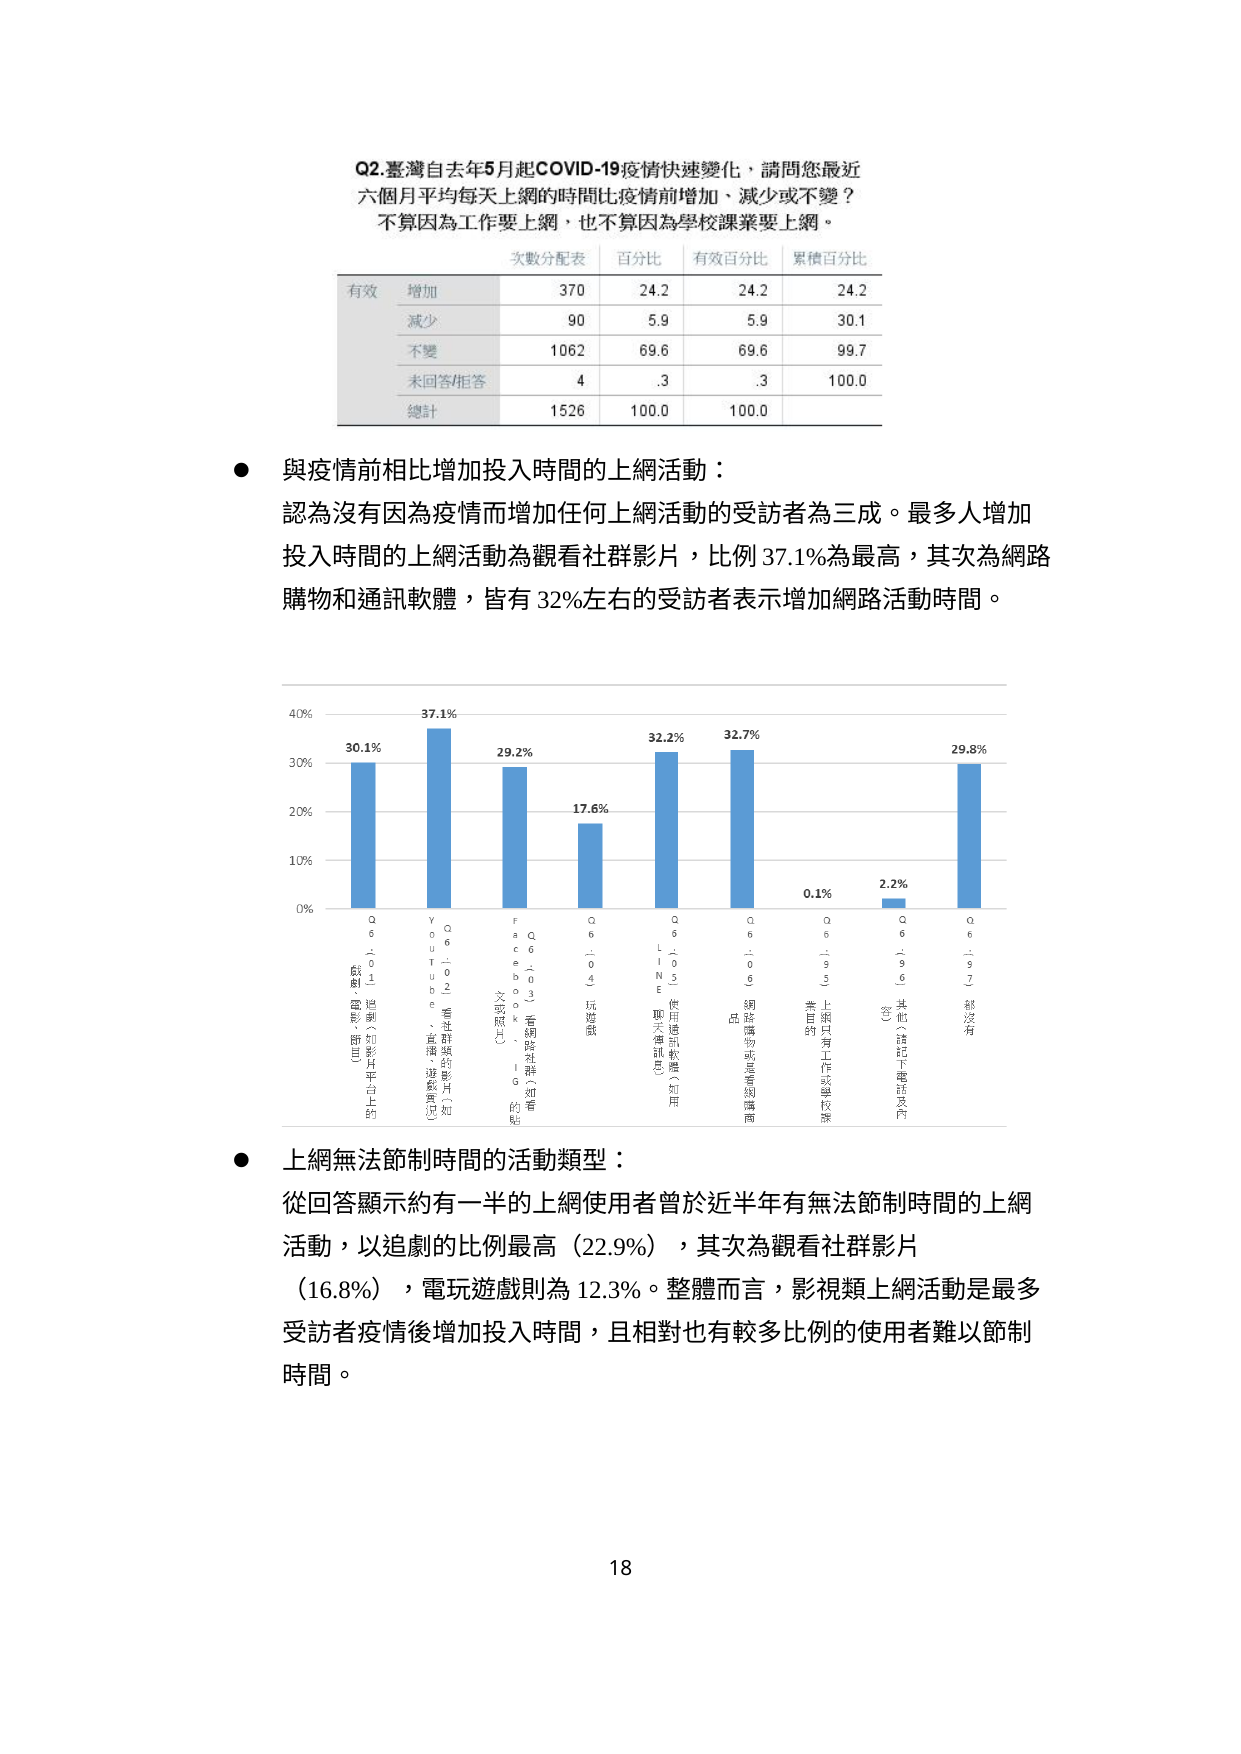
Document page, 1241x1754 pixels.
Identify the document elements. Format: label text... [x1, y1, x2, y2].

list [282, 150, 1053, 450]
picture [331, 150, 891, 435]
picture [281, 684, 1007, 1127]
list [232, 1139, 1053, 1393]
